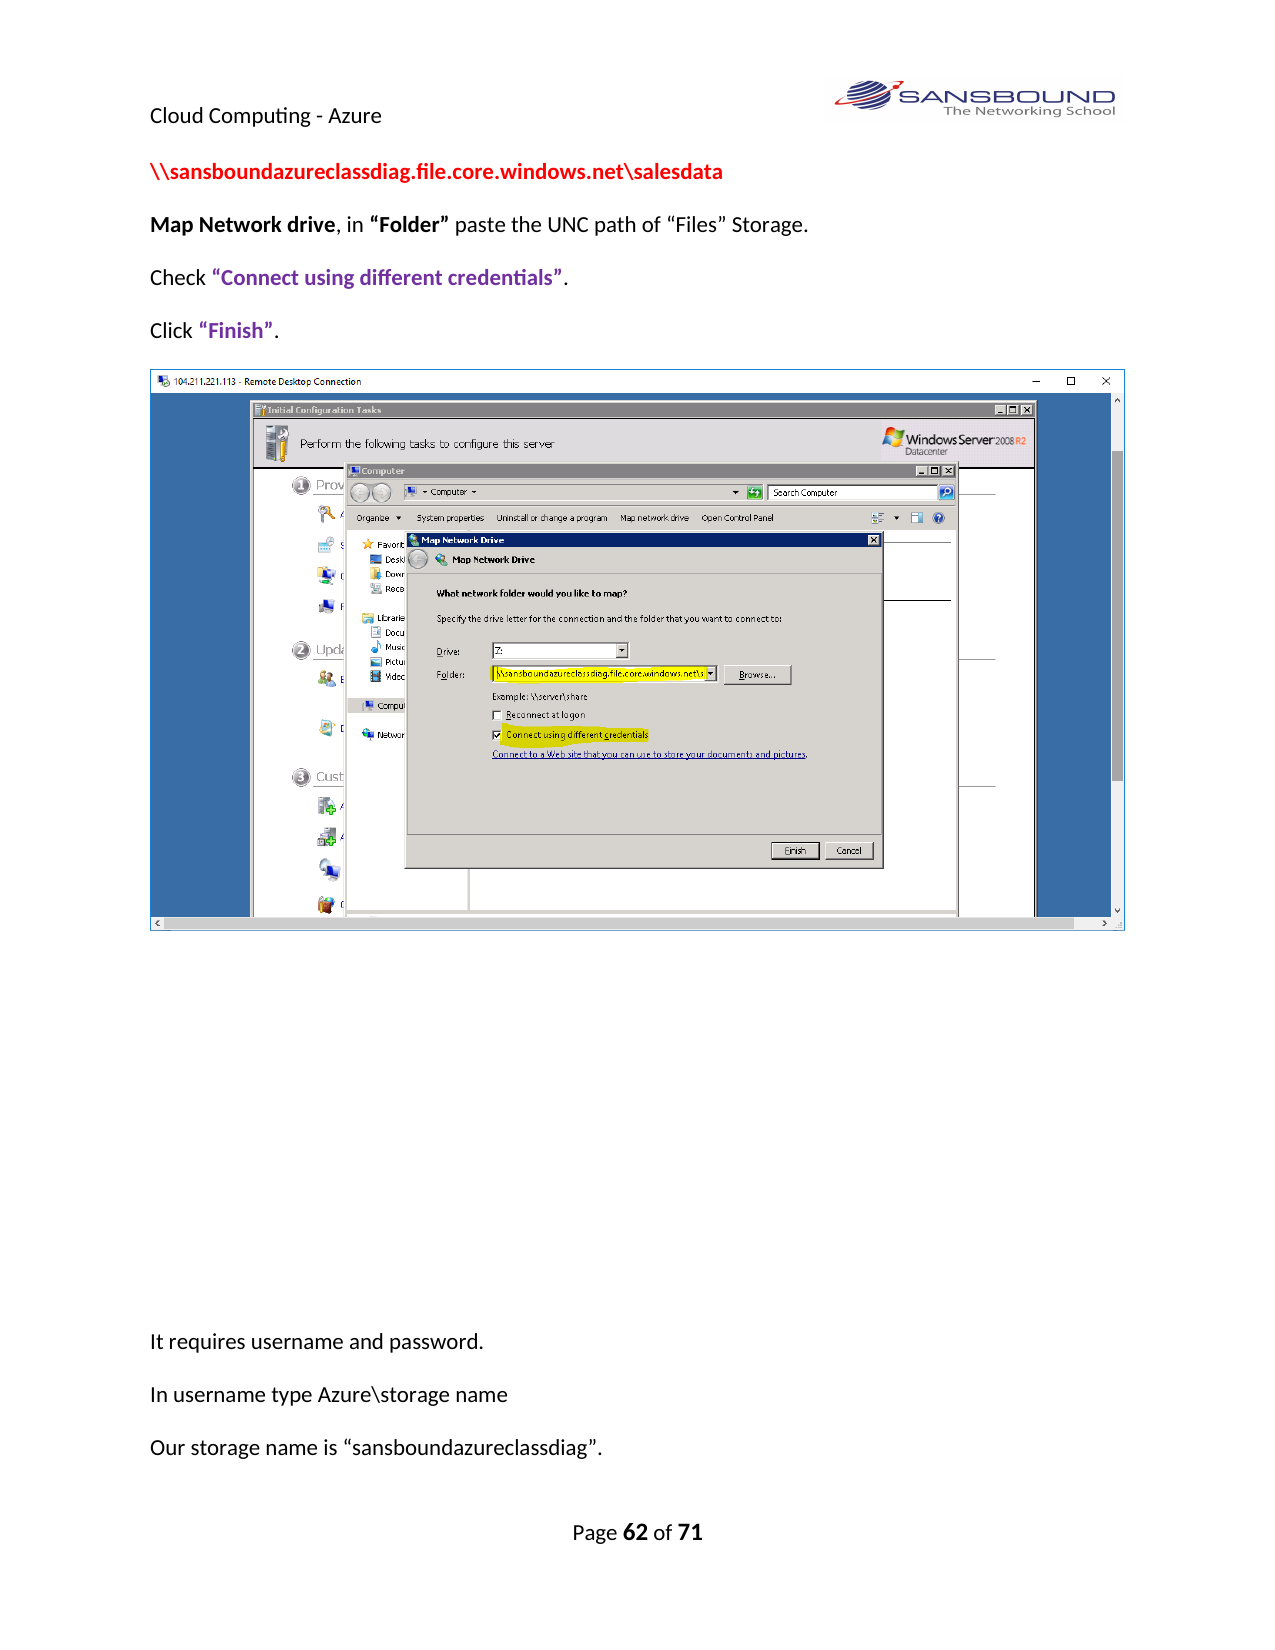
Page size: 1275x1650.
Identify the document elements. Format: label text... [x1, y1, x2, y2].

text Map Network drive, in “Folder” paste the UNC path of “Files” Storage. [150, 210, 1125, 238]
text It requires username and password. [150, 1327, 1125, 1355]
text Click “Finish”. [150, 316, 1125, 344]
text Check “Connect using different credentials”. [150, 263, 1125, 291]
text In username type Azure\storage name [150, 1380, 1125, 1408]
text \\sansboundazureclassdiag.file.core.windows.net\salesdata [150, 157, 1125, 185]
picture [150, 369, 1125, 931]
text Our storage name is “sansboundazureclassdiag”. [150, 1433, 1125, 1461]
picture [823, 75, 1125, 124]
